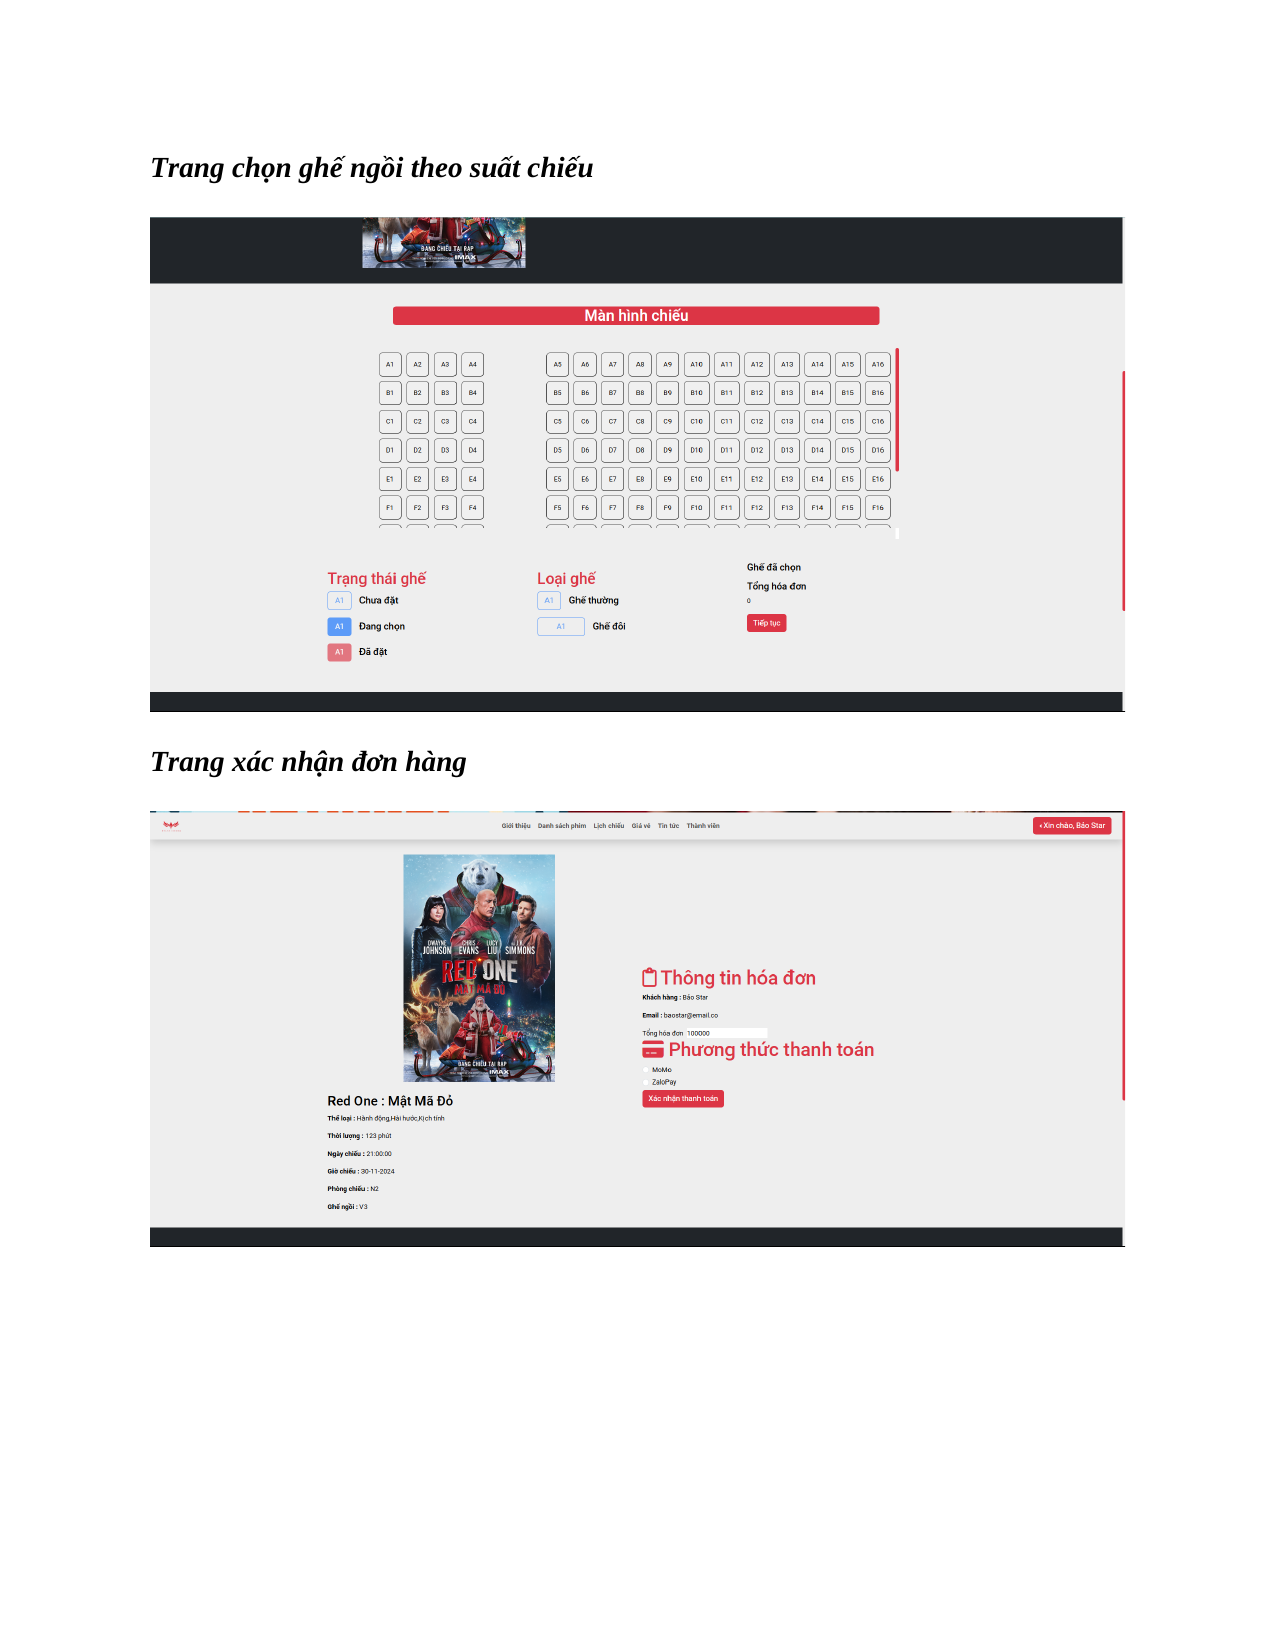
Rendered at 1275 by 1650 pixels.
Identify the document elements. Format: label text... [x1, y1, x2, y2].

picture [150, 217, 1125, 712]
text Trang chọn ghế ngồi theo suất chiếu [150, 150, 1125, 183]
picture [150, 811, 1125, 1247]
text Trang xác nhận đơn hàng [150, 744, 1125, 778]
